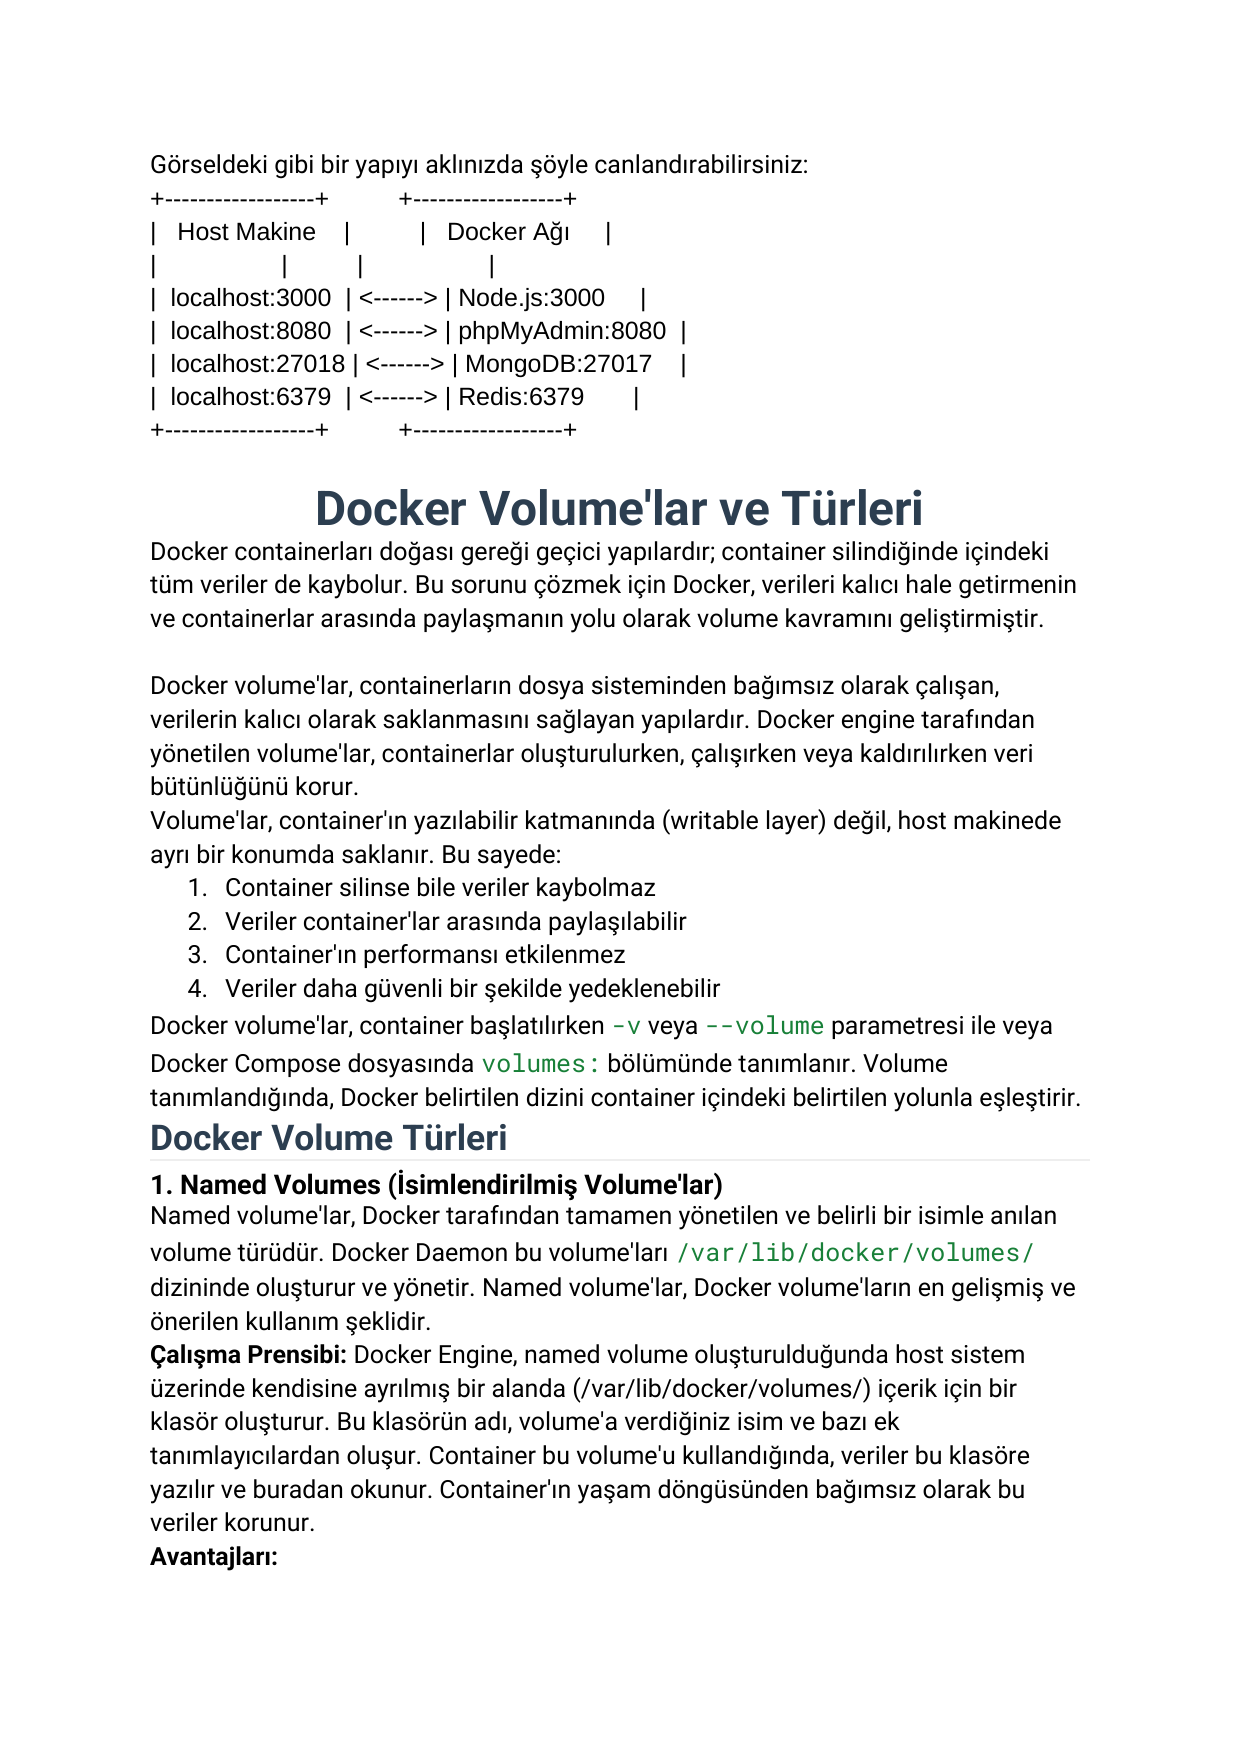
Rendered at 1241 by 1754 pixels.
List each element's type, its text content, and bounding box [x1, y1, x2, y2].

text | localhost:3000 | <------> | Node.js:3000 | [150, 283, 1090, 311]
text | Host Makine | | Docker Ağı | [150, 217, 1090, 245]
text | | | | [150, 250, 1090, 278]
text | localhost:6379 | <------> | Redis:6379 | [150, 382, 1090, 411]
subtitle Docker Volume'lar ve Türleri [150, 481, 1090, 537]
subtitle 1. Named Volumes (İsimlendirilmiş Volume'lar) [150, 1170, 1090, 1201]
list Veriler container'lar arasında paylaşılabilir [187, 907, 1090, 936]
text Görseldeki gibi bir yapıyı aklınızda şöyle canlandırabilirsiniz: [150, 150, 1090, 179]
text +------------------+ +------------------+ [150, 184, 1090, 212]
subtitle Docker Volume Türleri [150, 1117, 1090, 1159]
text Docker containerları doğası gereği geçici yapılardır; container silindiğinde içindeki tüm veriler de kaybolur. Bu sorunu çözmek için Docker, verileri kalıcı hale getirmenin ve containerlar arasında paylaşmanın yolu olarak volume kavramını geliştirmiştir. [150, 537, 1090, 633]
text Named volume'lar, Docker tarafından tamamen yönetilen ve belirli bir isimle anılan volume türüdür. Docker Daemon bu volume'ları /var/lib/docker/volumes/ dizininde oluşturur ve yönetir. Named volume'lar, Docker volume'ların en gelişmiş ve önerilen kullanım şeklidir. [150, 1201, 1090, 1336]
text | localhost:8080 | <------> | phpMyAdmin:8080 | [150, 316, 1090, 344]
text | localhost:27018 | <------> | MongoDB:27017 | [150, 349, 1090, 377]
text +------------------+ +------------------+ [150, 415, 1090, 443]
list Container'ın performansı etkilenmez [187, 941, 1090, 970]
text Avantajları: [150, 1542, 1090, 1571]
text Çalışma Prensibi: Docker Engine, named volume oluşturulduğunda host sistem üzerinde kendisine ayrılmış bir alanda (/var/lib/docker/volumes/) içerik için bir klasör oluşturur. Bu klasörün adı, volume'a verdiğiniz isim ve bazı ek tanımlayıcılardan oluşur. Container bu volume'u kullandığında, veriler bu klasöre yazılır ve buradan okunur. Container'ın yaşam döngüsünden bağımsız olarak bu veriler korunur. [150, 1340, 1090, 1538]
text Docker volume'lar, container başlatılırken -v veya --volume parametresi ile veya Docker Compose dosyasında volumes: bölümünde tanımlanır. Volume tanımlandığında, Docker belirtilen dizini container içindeki belirtilen yolunla eşleştirir. [150, 1008, 1090, 1113]
text Docker volume'lar, containerların dosya sisteminden bağımsız olarak çalışan, verilerin kalıcı olarak saklanmasını sağlayan yapılardır. Docker engine tarafından yönetilen volume'lar, containerlar oluşturulurken, çalışırken veya kaldırılırken veri bütünlüğünü korur. [150, 672, 1090, 802]
list Veriler daha güvenli bir şekilde yedeklenebilir [187, 974, 1090, 1004]
list Container silinse bile veriler kaybolmaz [187, 873, 1090, 903]
text Volume'lar, container'ın yazılabilir katmanında (writable layer) değil, host makinede ayrı bir konumda saklanır. Bu sayede: [150, 806, 1090, 869]
